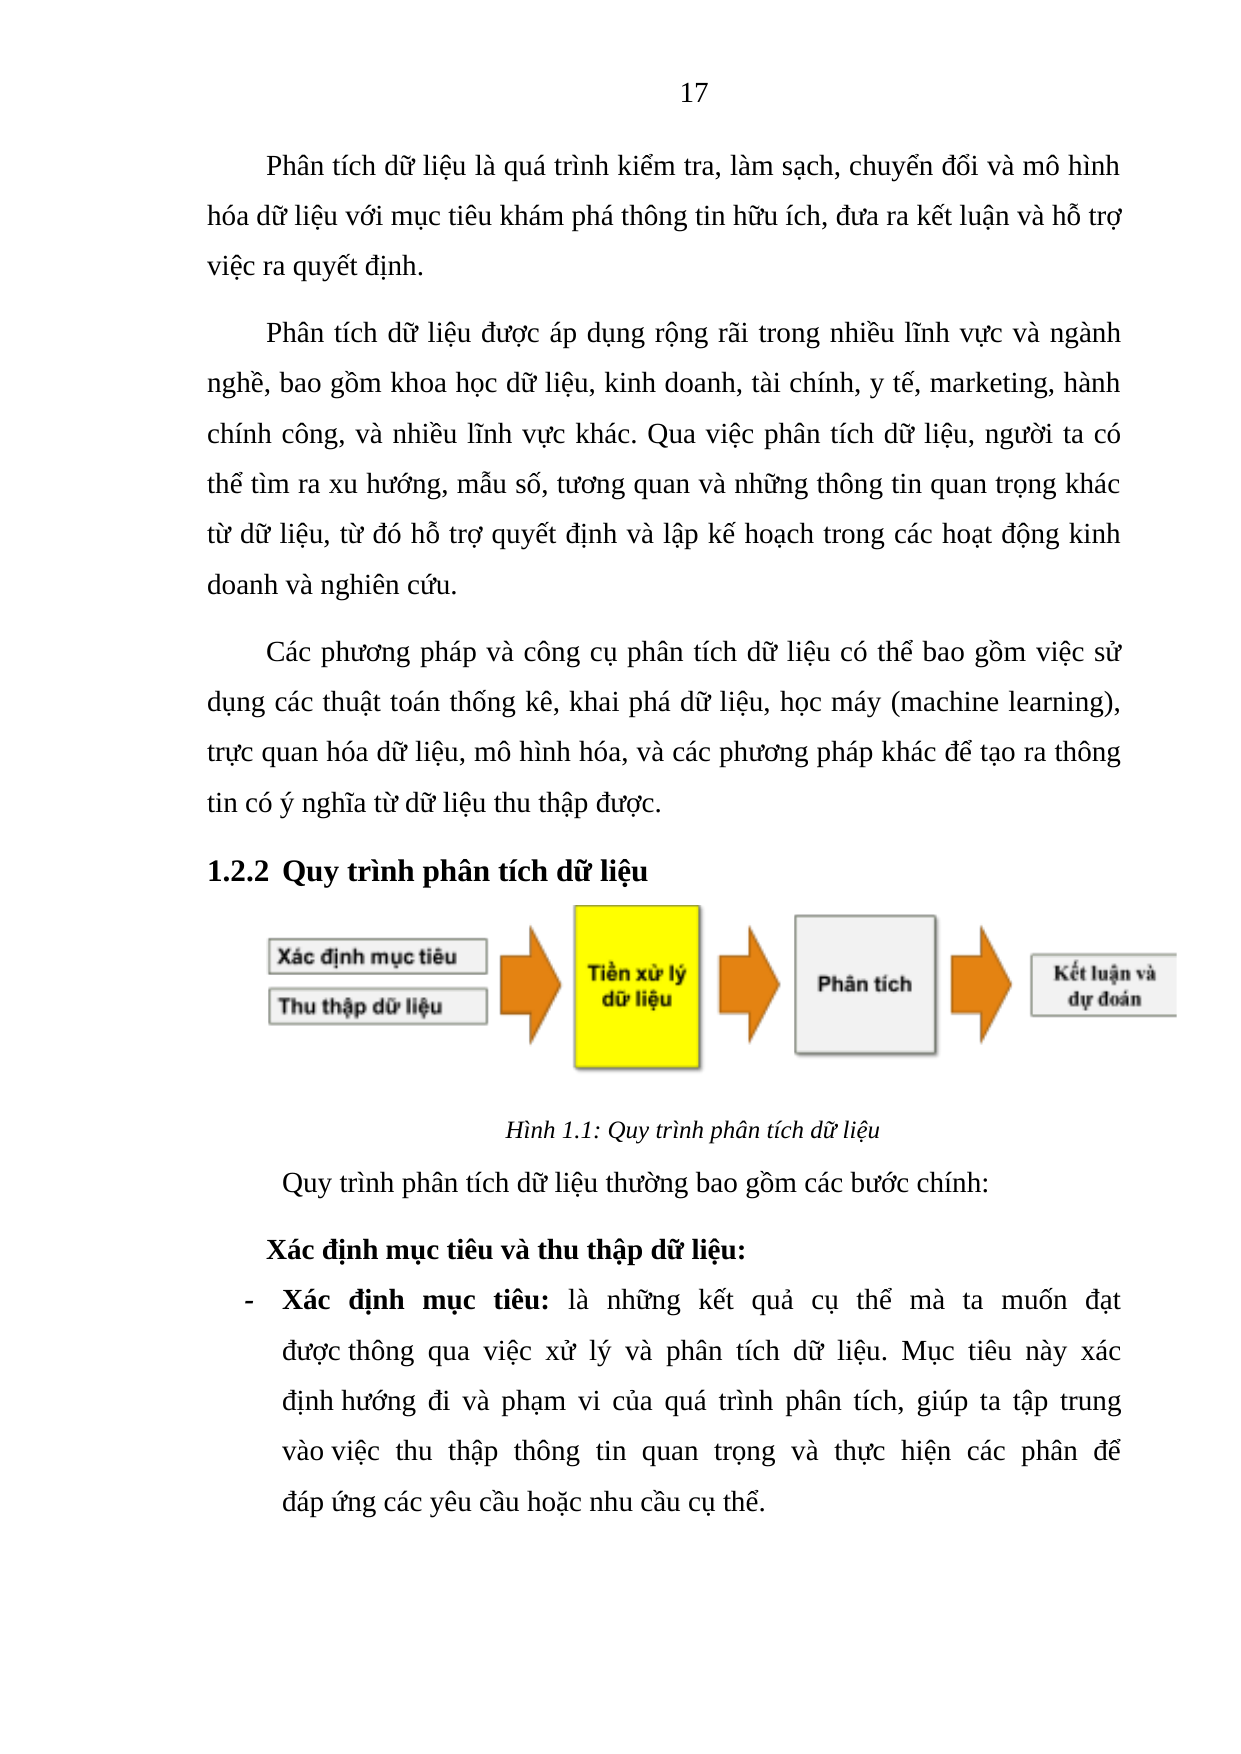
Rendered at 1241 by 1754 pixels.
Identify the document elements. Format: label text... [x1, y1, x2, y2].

text Các phương pháp và công cụ phân tích dữ liệu có thể bao gồm việc sử dụng các thuật toán thống kê, khai phá dữ liệu, học máy (machine learning), trực quan hóa dữ liệu, mô hình hóa, và các phương pháp khác để tạo ra thông tin có ý nghĩa từ dữ liệu thu thập được. [207, 634, 1122, 818]
subtitle Quy trình phân tích dữ liệu [207, 852, 1122, 888]
text Xác định mục tiêu và thu thập dữ liệu: [207, 1232, 925, 1266]
text Phân tích dữ liệu là quá trình kiểm tra, làm sạch, chuyển đổi và mô hình hóa dữ liệu với mục tiêu khám phá thông tin hữu ích, đưa ra kết luận và hỗ trợ việc ra quyết định. [207, 148, 1122, 282]
list Xác định mục tiêu: là những kết quả cụ thể mà ta muốn đạt được thông qua việc xử lý và phân tích dữ liệu. Mục tiêu này xác định hướng đi và phạm vi của quá trình phân tích, giúp ta tập trung vào việc thu thập thông tin quan trọng và thực hiện các phân để đáp ứng các yêu cầu hoặc nhu cầu cụ thể. [244, 1282, 1122, 1517]
picture [265, 905, 1177, 1083]
text Phân tích dữ liệu được áp dụng rộng rãi trong nhiều lĩnh vực và ngành nghề, bao gồm khoa học dữ liệu, kinh doanh, tài chính, y tế, marketing, hành chính công, và nhiều lĩnh vực khác. Qua việc phân tích dữ liệu, người ta có thể tìm ra xu hướng, mẫu số, tương quan và những thông tin quan trọng khác từ dữ liệu, từ đó hỗ trợ quyết định và lập kế hoạch trong các hoạt động kinh doanh và nghiên cứu. [207, 315, 1122, 600]
text Hình 1.1: Quy trình phân tích dữ liệu [207, 1116, 1122, 1144]
text Quy trình phân tích dữ liệu thường bao gồm các bước chính: [207, 1165, 1122, 1199]
